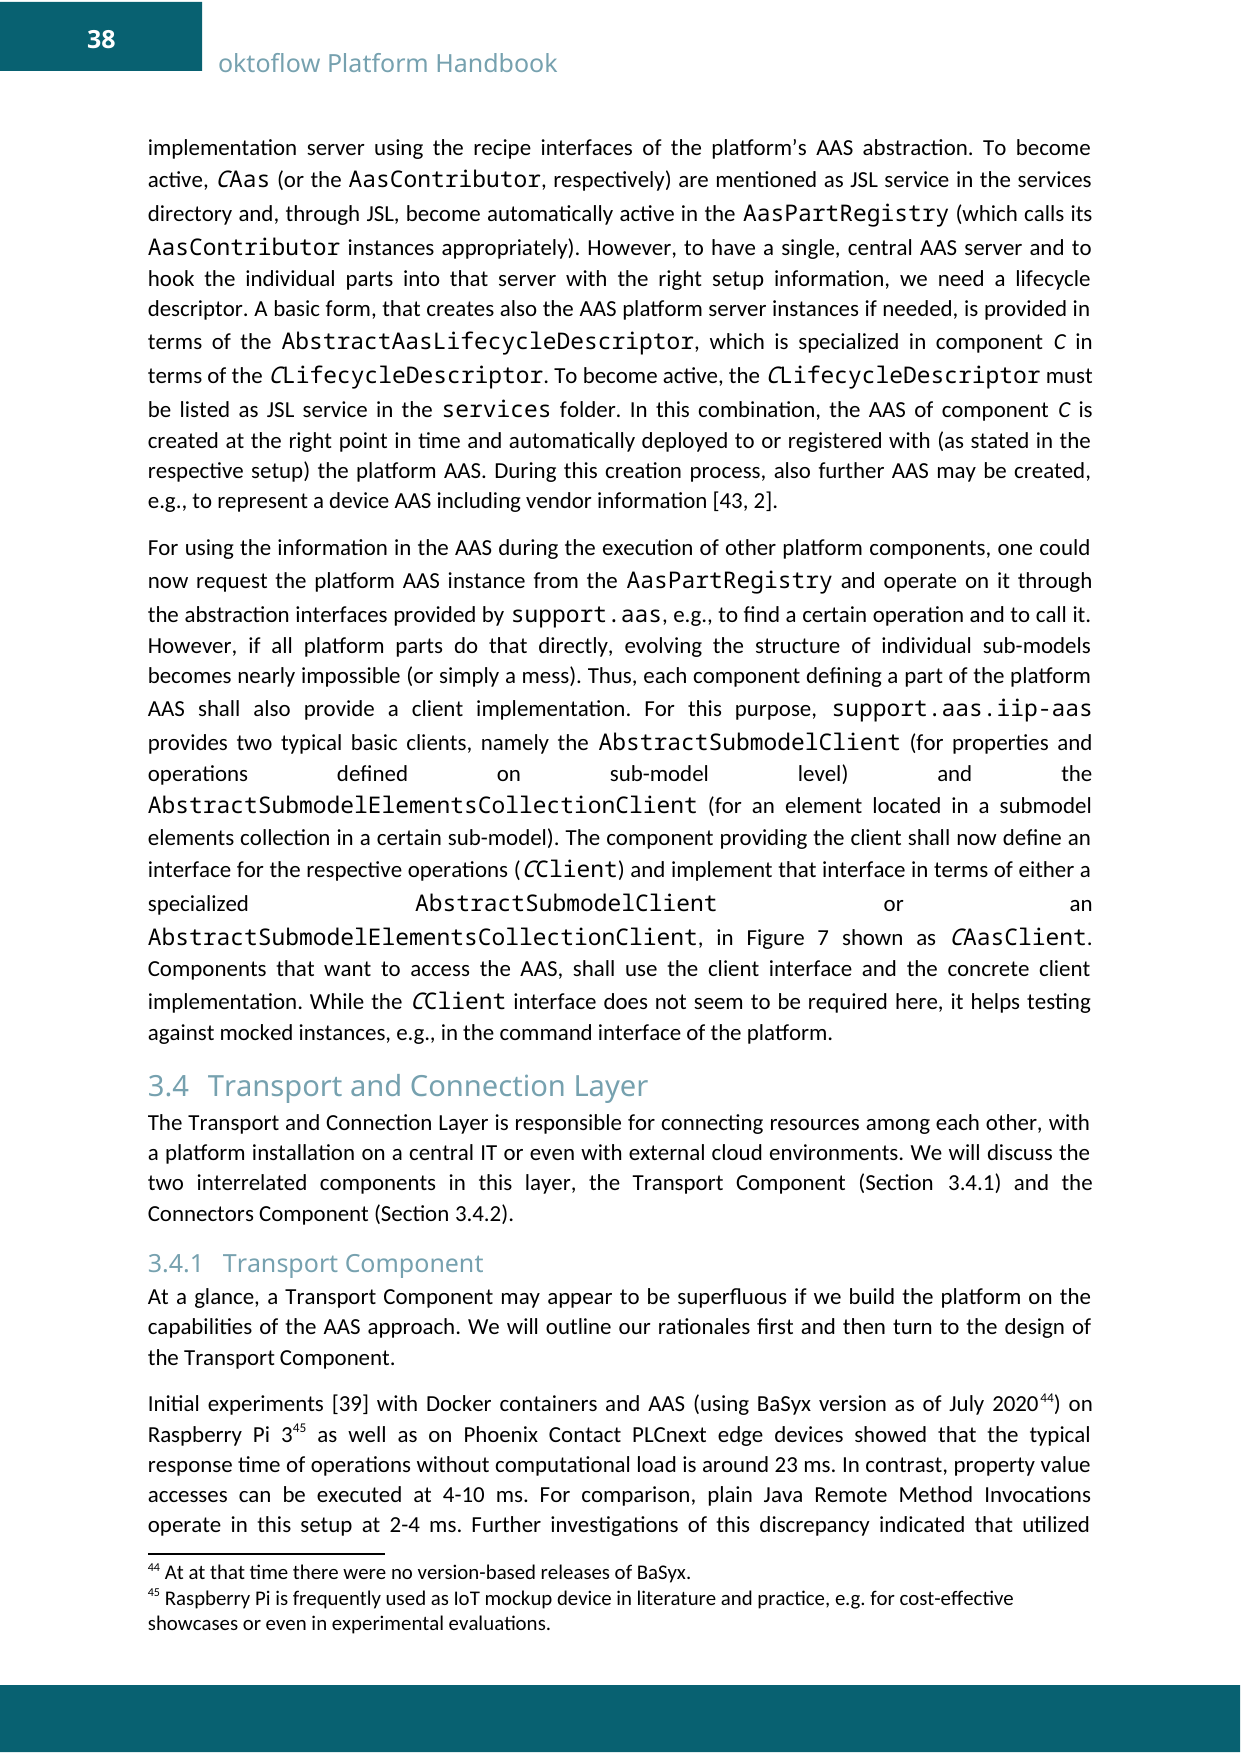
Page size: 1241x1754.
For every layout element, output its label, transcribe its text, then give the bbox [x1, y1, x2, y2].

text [148, 1389, 1093, 1538]
text At a glance, a Transport Component may appear to be superfluous if we build the platform on the capabilities of the AAS approach. We will outline our rationales first and then turn to the design of the Transport Component. [148, 1282, 1093, 1371]
text The Transport and Connection Layer is responsible for connecting resources among each other, with a platform installation on a central IT or even with external cloud environments. We will discuss the two interrelated components in this layer, the Transport Component (Section 3.4.1) and the Connectors Component (Section 3.4.2). [148, 1108, 1093, 1227]
subtitle Transport Component [148, 1246, 1093, 1279]
text For using the information in the AAS during the execution of other platform components, one could now request the platform AAS instance from the AasPartRegistry and operate on it through the abstraction interfaces provided by support.aas, e.g., to find a certain operation and to call it. However, if all platform parts do that directly, evolving the structure of individual sub-models becomes nearly impossible (or simply a mess). Thus, each component defining a part of the platform AAS shall also provide a client implementation. For this purpose, support.aas.iip-aas provides two typical basic clients, namely the AbstractSubmodelClient (for properties and operations defined on sub-model level) and the AbstractSubmodelElementsCollectionClient (for an element located in a submodel elements collection in a certain sub-model). The component providing the client shall now define an interface for the respective operations (CClient) and implement that interface in terms of either a specialized AbstractSubmodelClient or an AbstractSubmodelElementsCollectionClient, in Figure 7 shown as CAasClient. Components that want to access the AAS, shall use the client interface and the concrete client implementation. While the CClient interface does not seem to be required here, it helps testing against mocked instances, e.g., in the command interface of the platform. [148, 533, 1093, 1046]
subtitle Transport and Connection Layer [148, 1065, 1093, 1105]
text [148, 133, 1093, 514]
